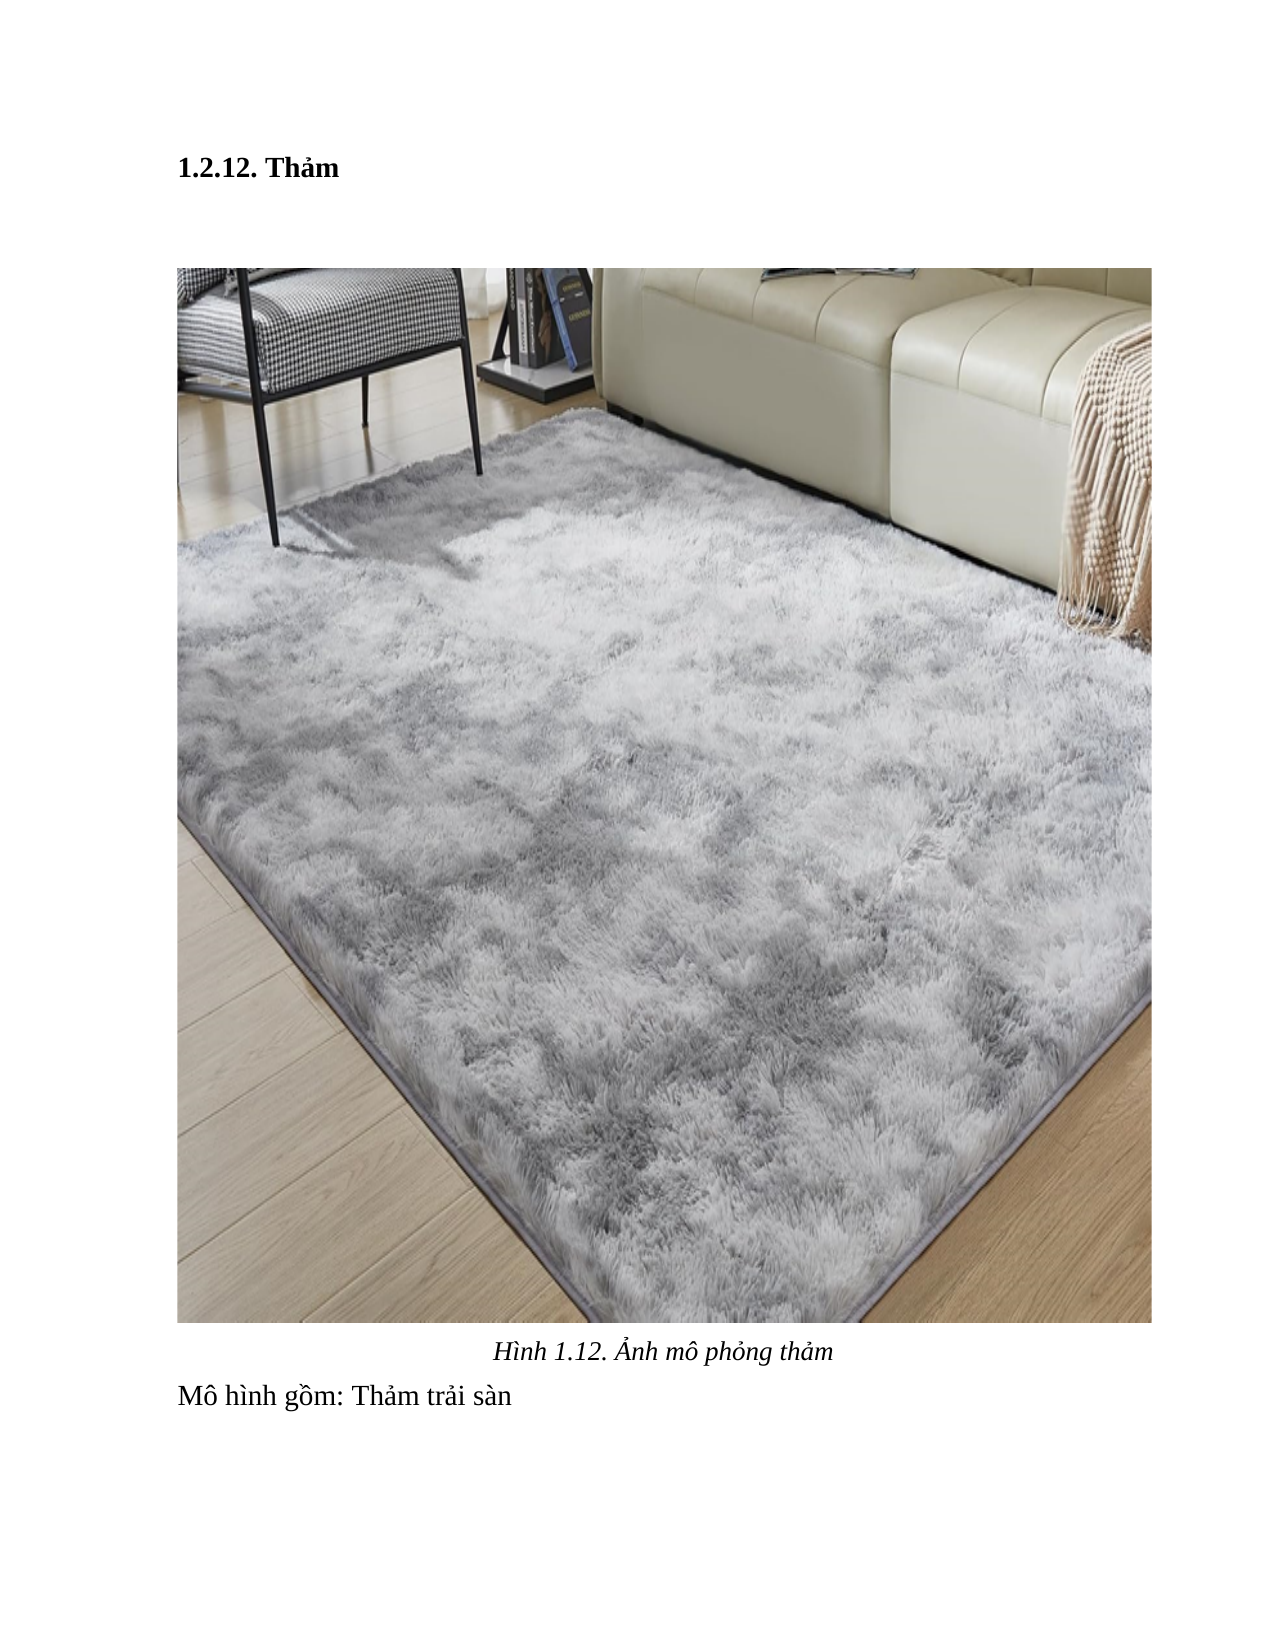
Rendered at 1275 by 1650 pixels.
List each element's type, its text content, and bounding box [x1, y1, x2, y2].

subtitle 1.2.12. Thảm [177, 150, 1152, 183]
text Hình 1.12. Ảnh mô phỏng thảm [177, 1335, 1152, 1366]
picture [177, 268, 1152, 1323]
text Mô hình gồm: Thảm trải sàn [177, 1378, 1152, 1412]
